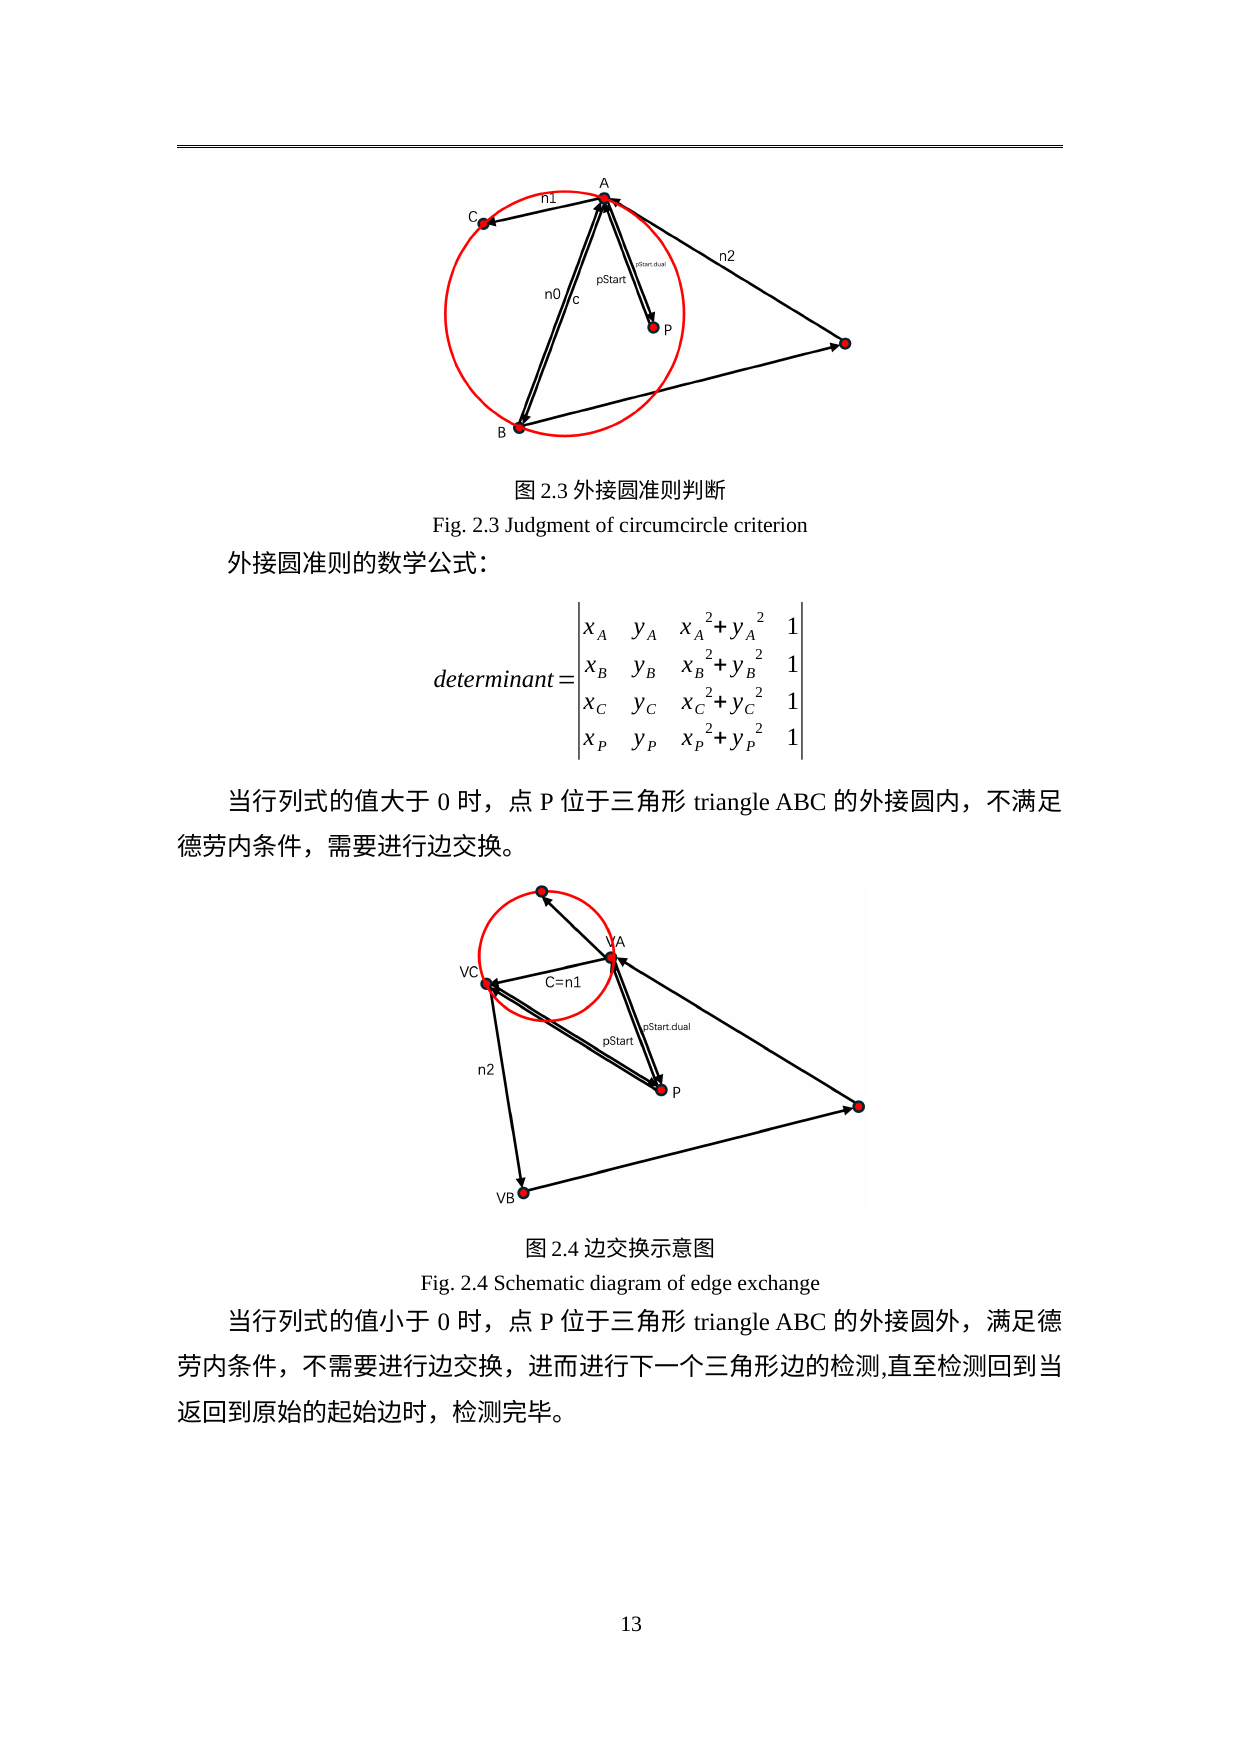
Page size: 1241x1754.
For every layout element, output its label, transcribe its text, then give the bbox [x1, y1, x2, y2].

picture [441, 178, 874, 455]
text 图2.4 边交换示意图 [177, 1231, 1063, 1262]
picture [446, 884, 869, 1212]
text 当行列式的值小于 0 时，点 P 位于三角形 triangle ABC 的外接圆外，满足德劳内条件，不需要进行边交换，进而进行下一个三角形边的检测,直至检测回到当返回到原始的起始边时，检测完毕。 [177, 1302, 1063, 1428]
text 当行列式的值大于 0 时，点 P 位于三角形 triangle ABC 的外接圆内，不满足德劳内条件，需要进行边交换。 [177, 781, 1063, 863]
text 图2.3 外接圆准则判断 [177, 473, 1063, 504]
text Fig. 2.3 Judgment of circumcircle criterion [177, 512, 1063, 538]
text 外接圆准则的数学公式： [177, 544, 1063, 580]
text Fig. 2.4 Schematic diagram of edge exchange [177, 1270, 1063, 1295]
